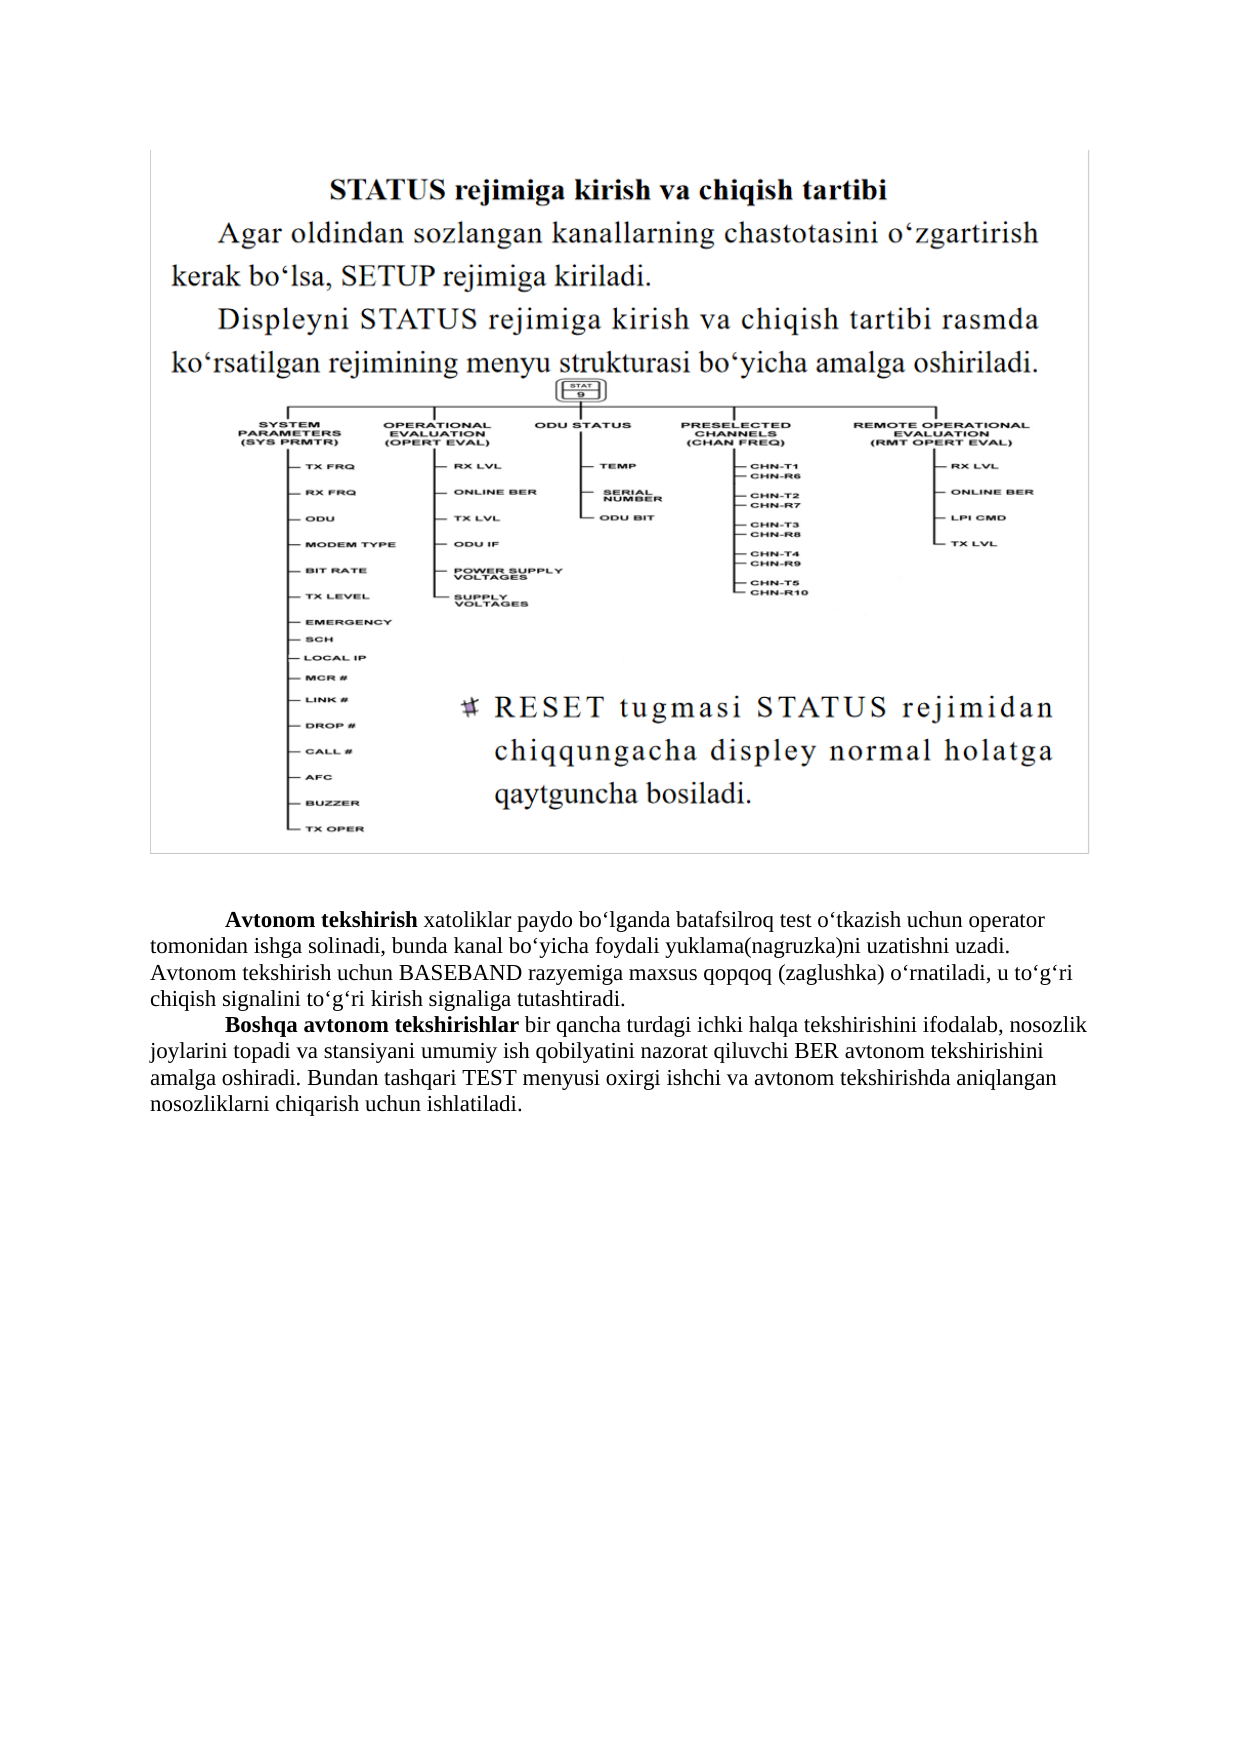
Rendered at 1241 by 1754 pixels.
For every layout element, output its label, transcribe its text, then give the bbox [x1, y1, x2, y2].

text Boshqa avtonom tekshirishlar bir qancha turdagi ichki halqa tekshirishini ifodalab, nosozlik joylarini topadi va stansiyani umumiy ish qobilyatini nazorat qiluvchi BER avtonom tekshirishini amalga oshiradi. Bundan tashqari TEST menyusi oxirgi ishchi va avtonom tekshirishda aniqlangan nosozliklarni chiqarish uchun ishlatiladi. [150, 1011, 1090, 1117]
picture [150, 150, 1090, 854]
text Avtonom tekshirish xatoliklar paydo bo‘lganda batafsilroq test o‘tkazish uchun operator tomonidan ishga solinadi, bunda kanal bo‘yicha foydali yuklama(nagruzka)ni uzatishni uzadi. Avtonom tekshirish uchun BASEBAND razyemiga maxsus qopqoq (zaglushka) o‘rnatiladi, u to‘g‘ri chiqish signalini to‘g‘ri kirish signaliga tutashtiradi. [150, 906, 1090, 1011]
